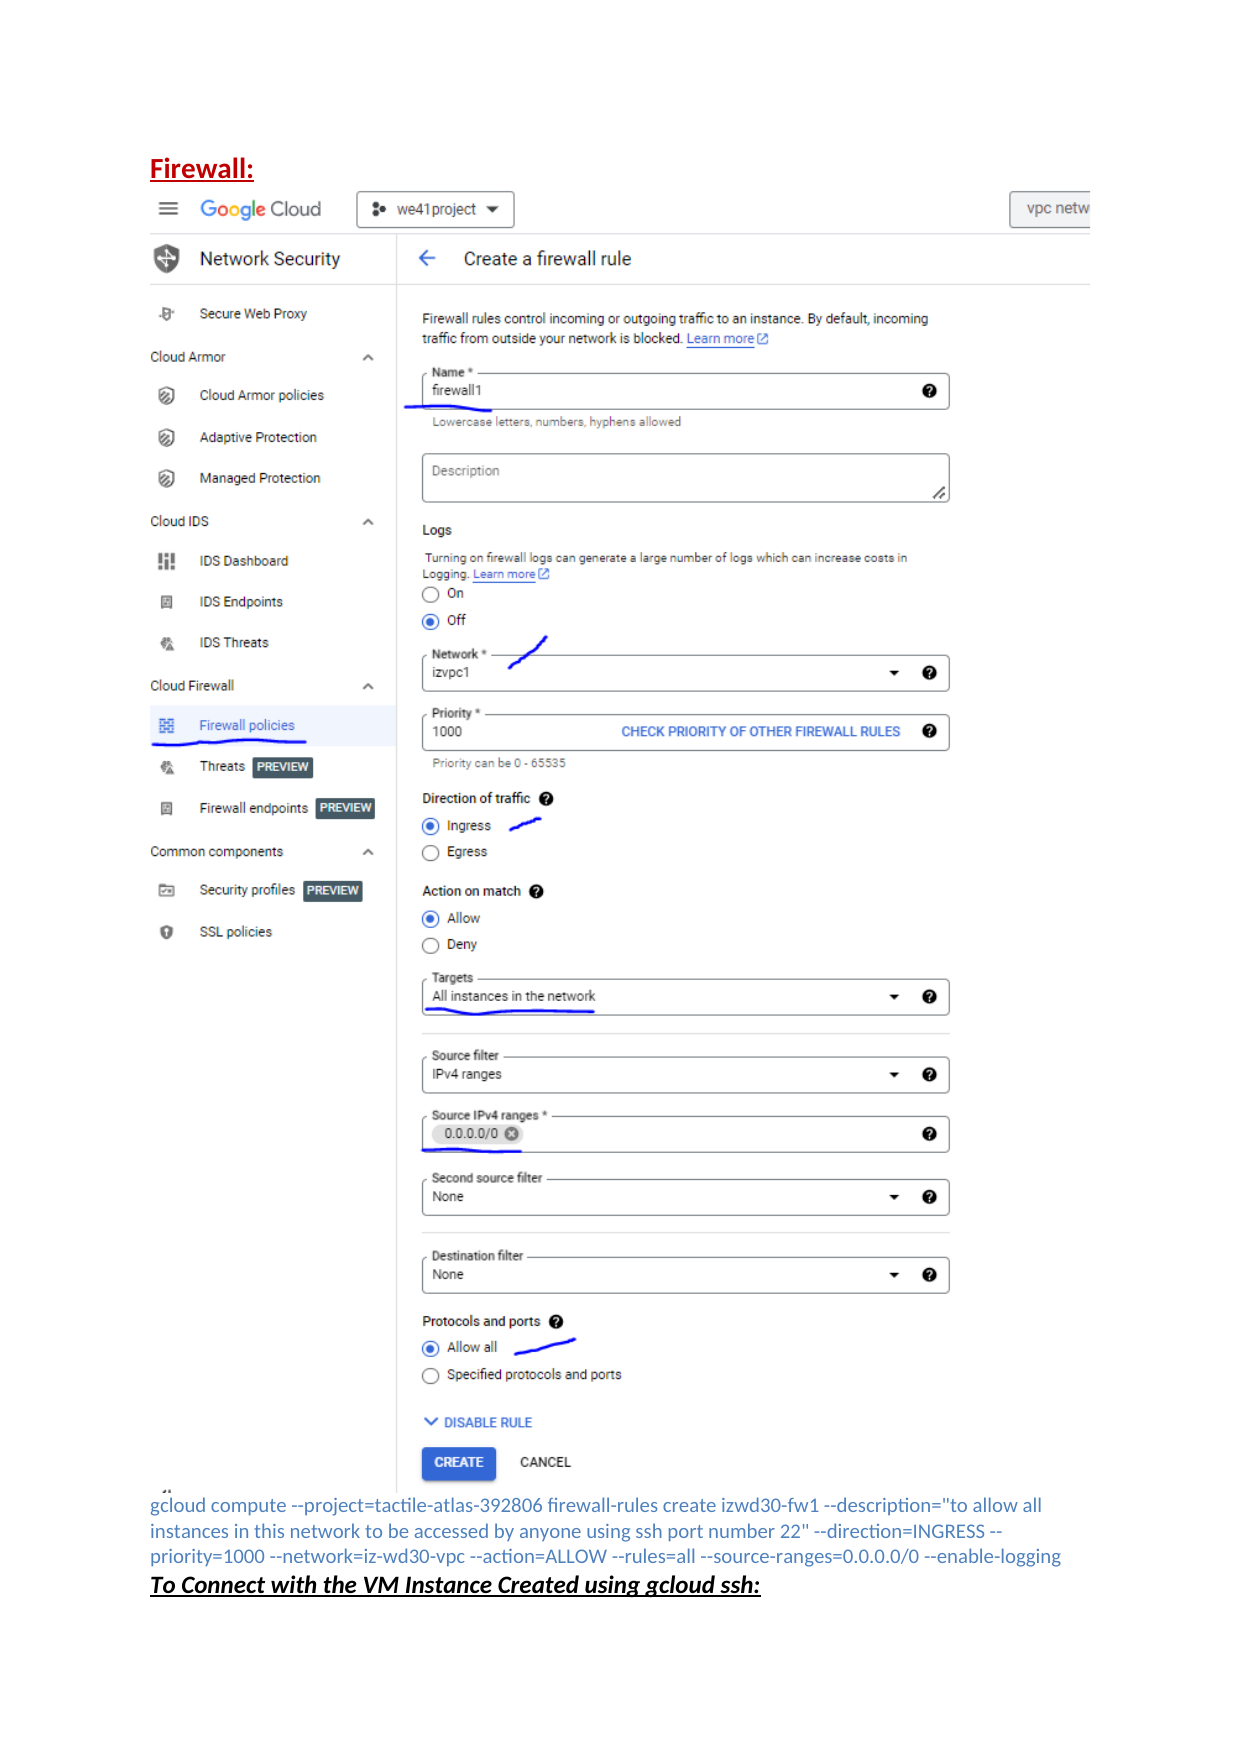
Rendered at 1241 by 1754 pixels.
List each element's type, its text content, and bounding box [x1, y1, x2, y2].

picture [150, 185, 1091, 1493]
text Firewall: [150, 150, 1090, 185]
text To Connect with the VM Instance Created using gcloud ssh: [150, 1569, 1090, 1599]
text gcloud compute --project=tactile-atlas-392806 firewall-rules create izwd30-fw1 --description="to allow all instances in this network to be accessed by anyone using ssh port number 22" --direction=INGRESS --priority=1000 --network=iz-wd30-vpc --action=ALLOW --rules=all --source-ranges=0.0.0.0/0 --enable-logging [150, 1493, 1090, 1569]
